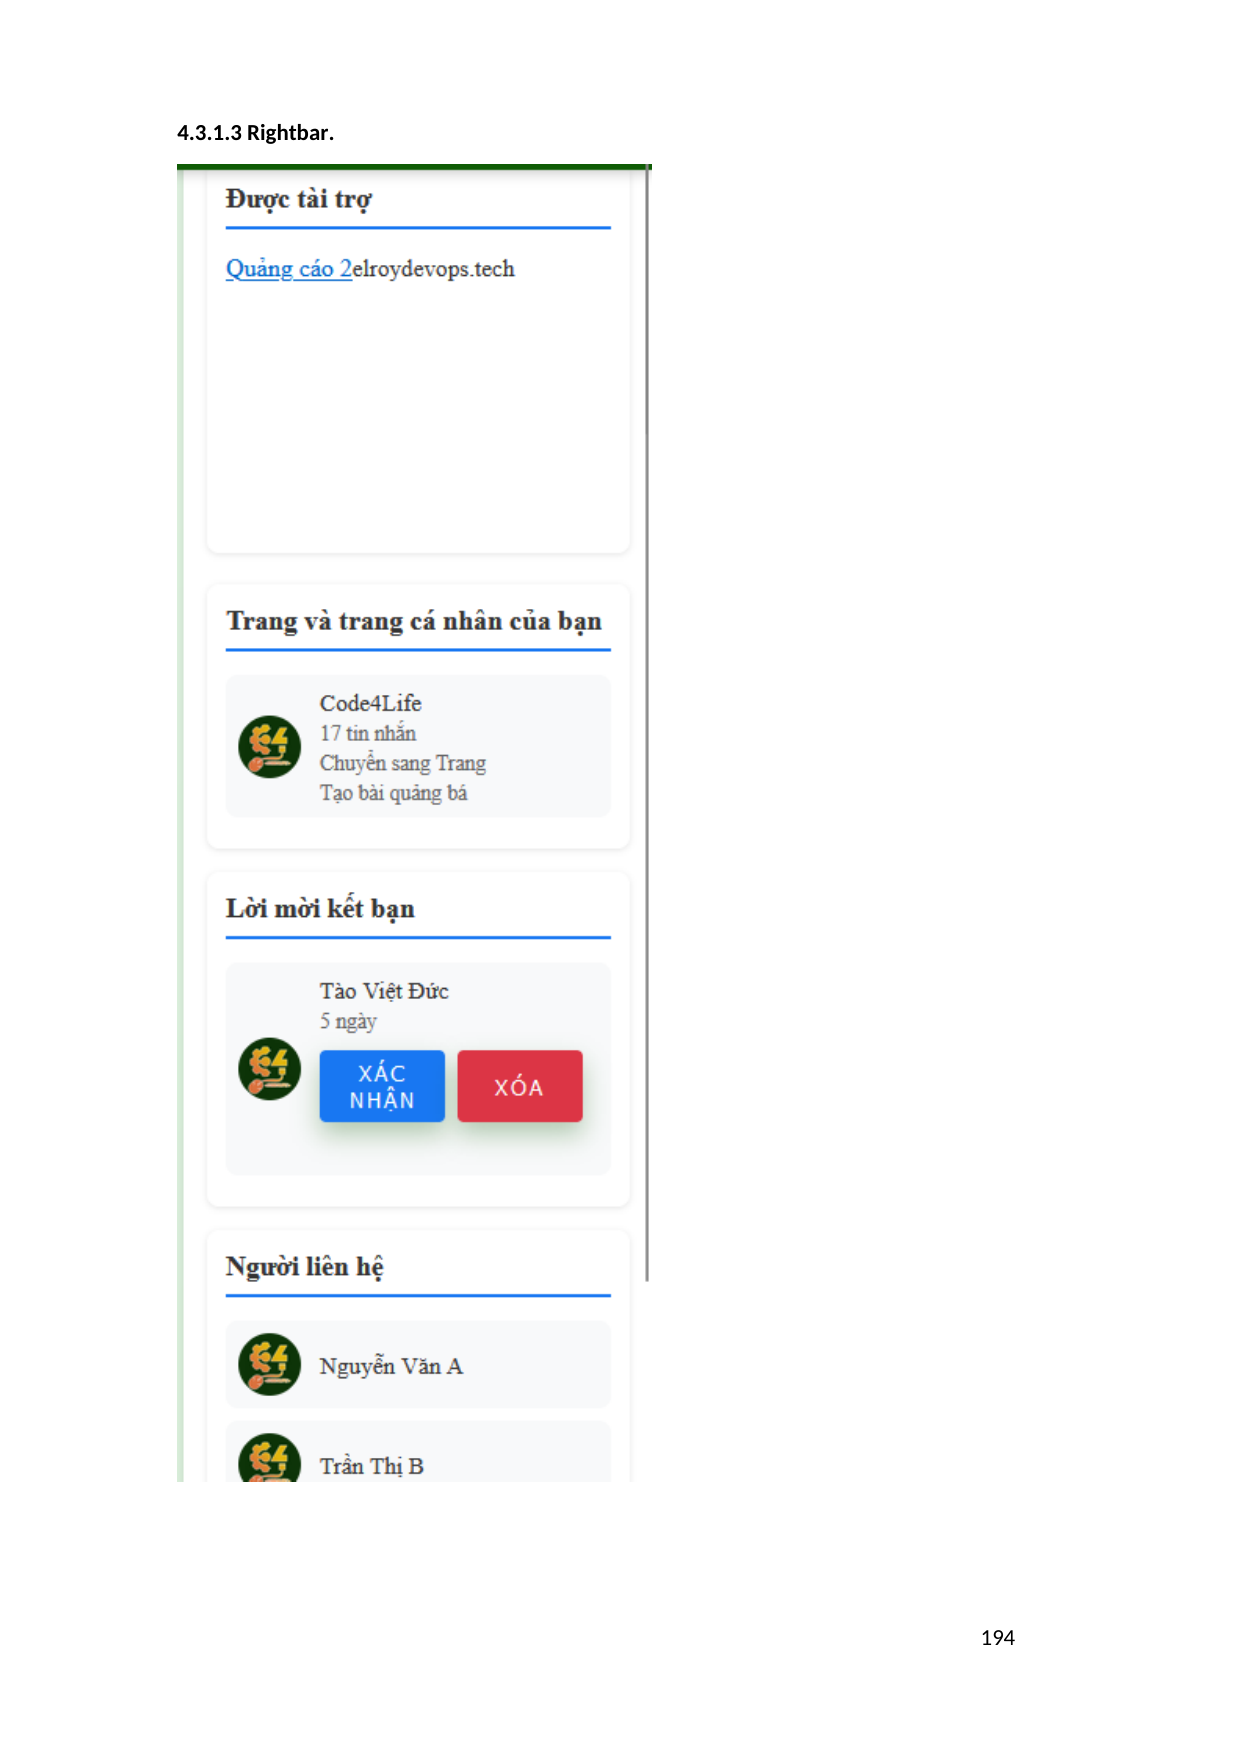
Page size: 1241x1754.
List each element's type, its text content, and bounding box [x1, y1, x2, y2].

picture [177, 164, 652, 1482]
subtitle 4.3.1.3 Rightbar. [177, 118, 1015, 147]
